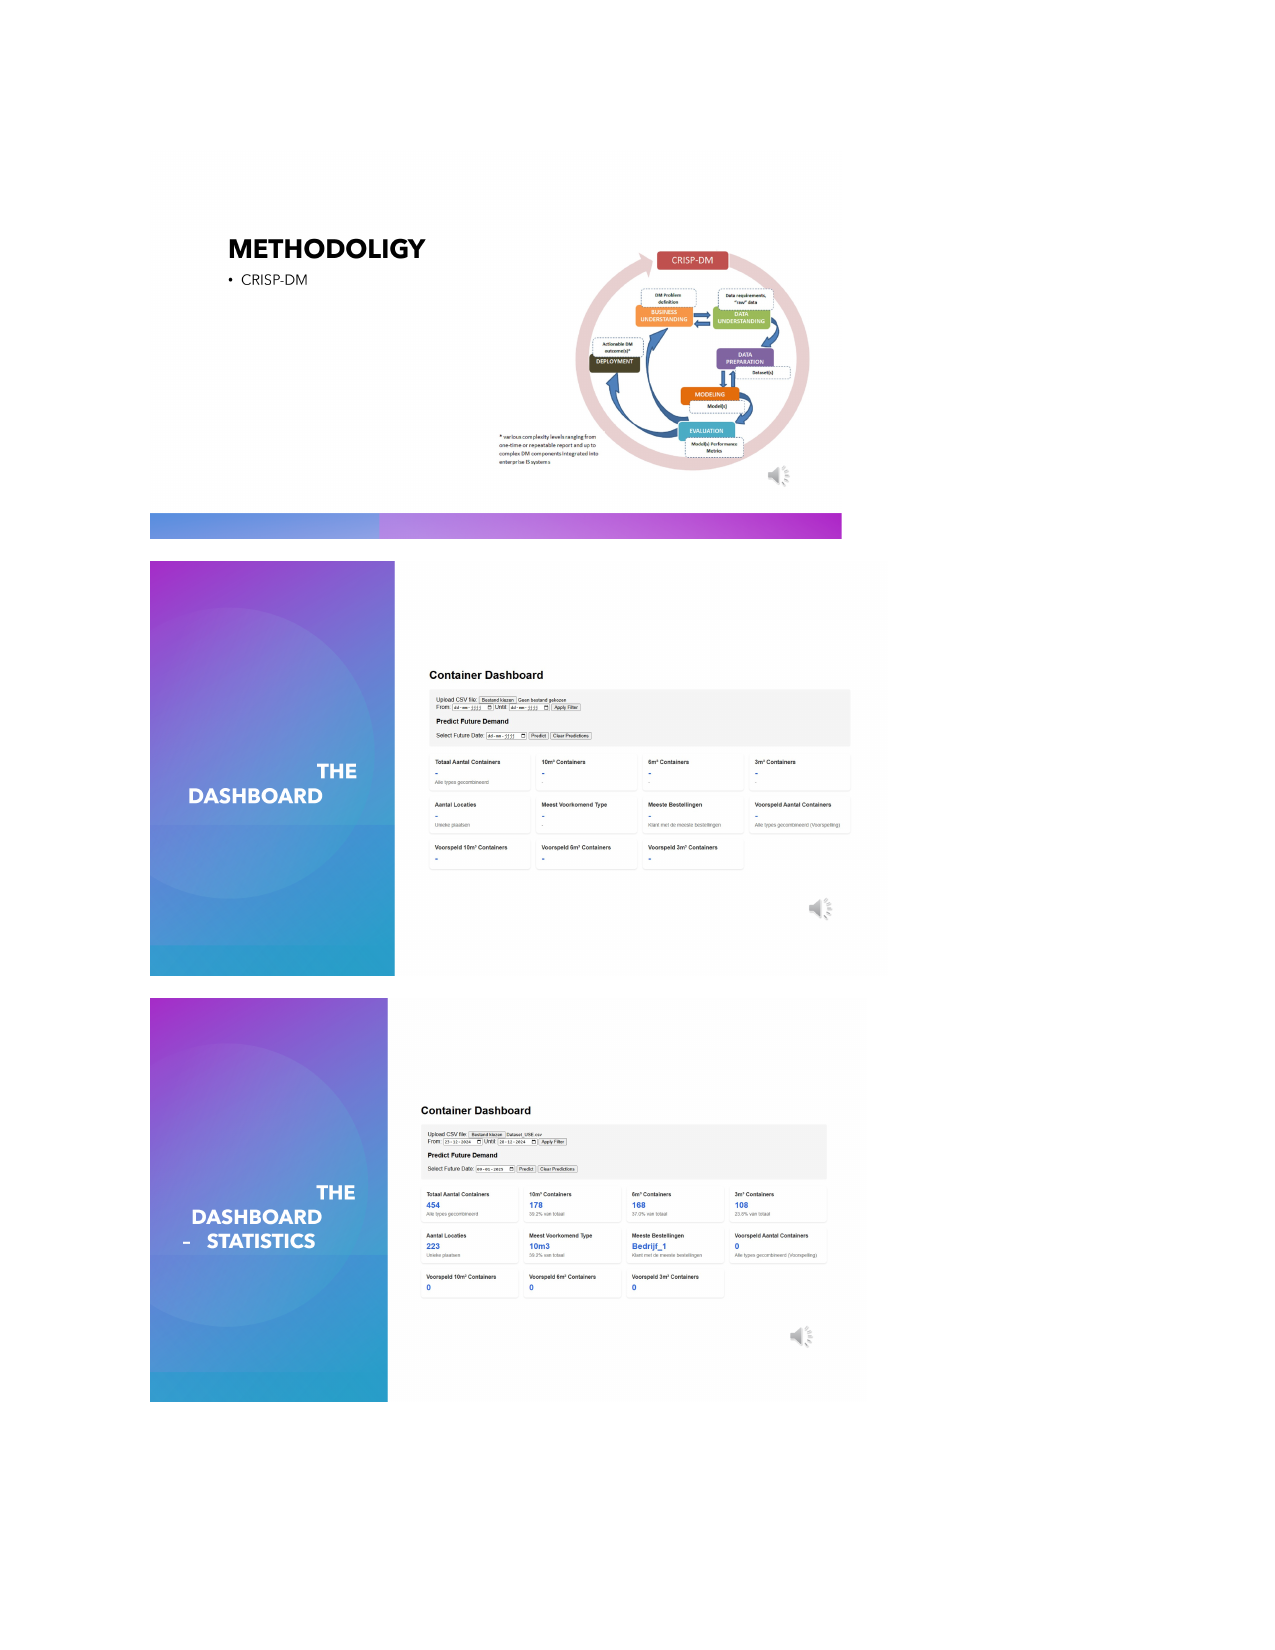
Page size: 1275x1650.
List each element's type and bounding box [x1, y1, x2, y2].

picture [150, 998, 867, 1402]
picture [150, 561, 888, 976]
picture [150, 150, 842, 539]
